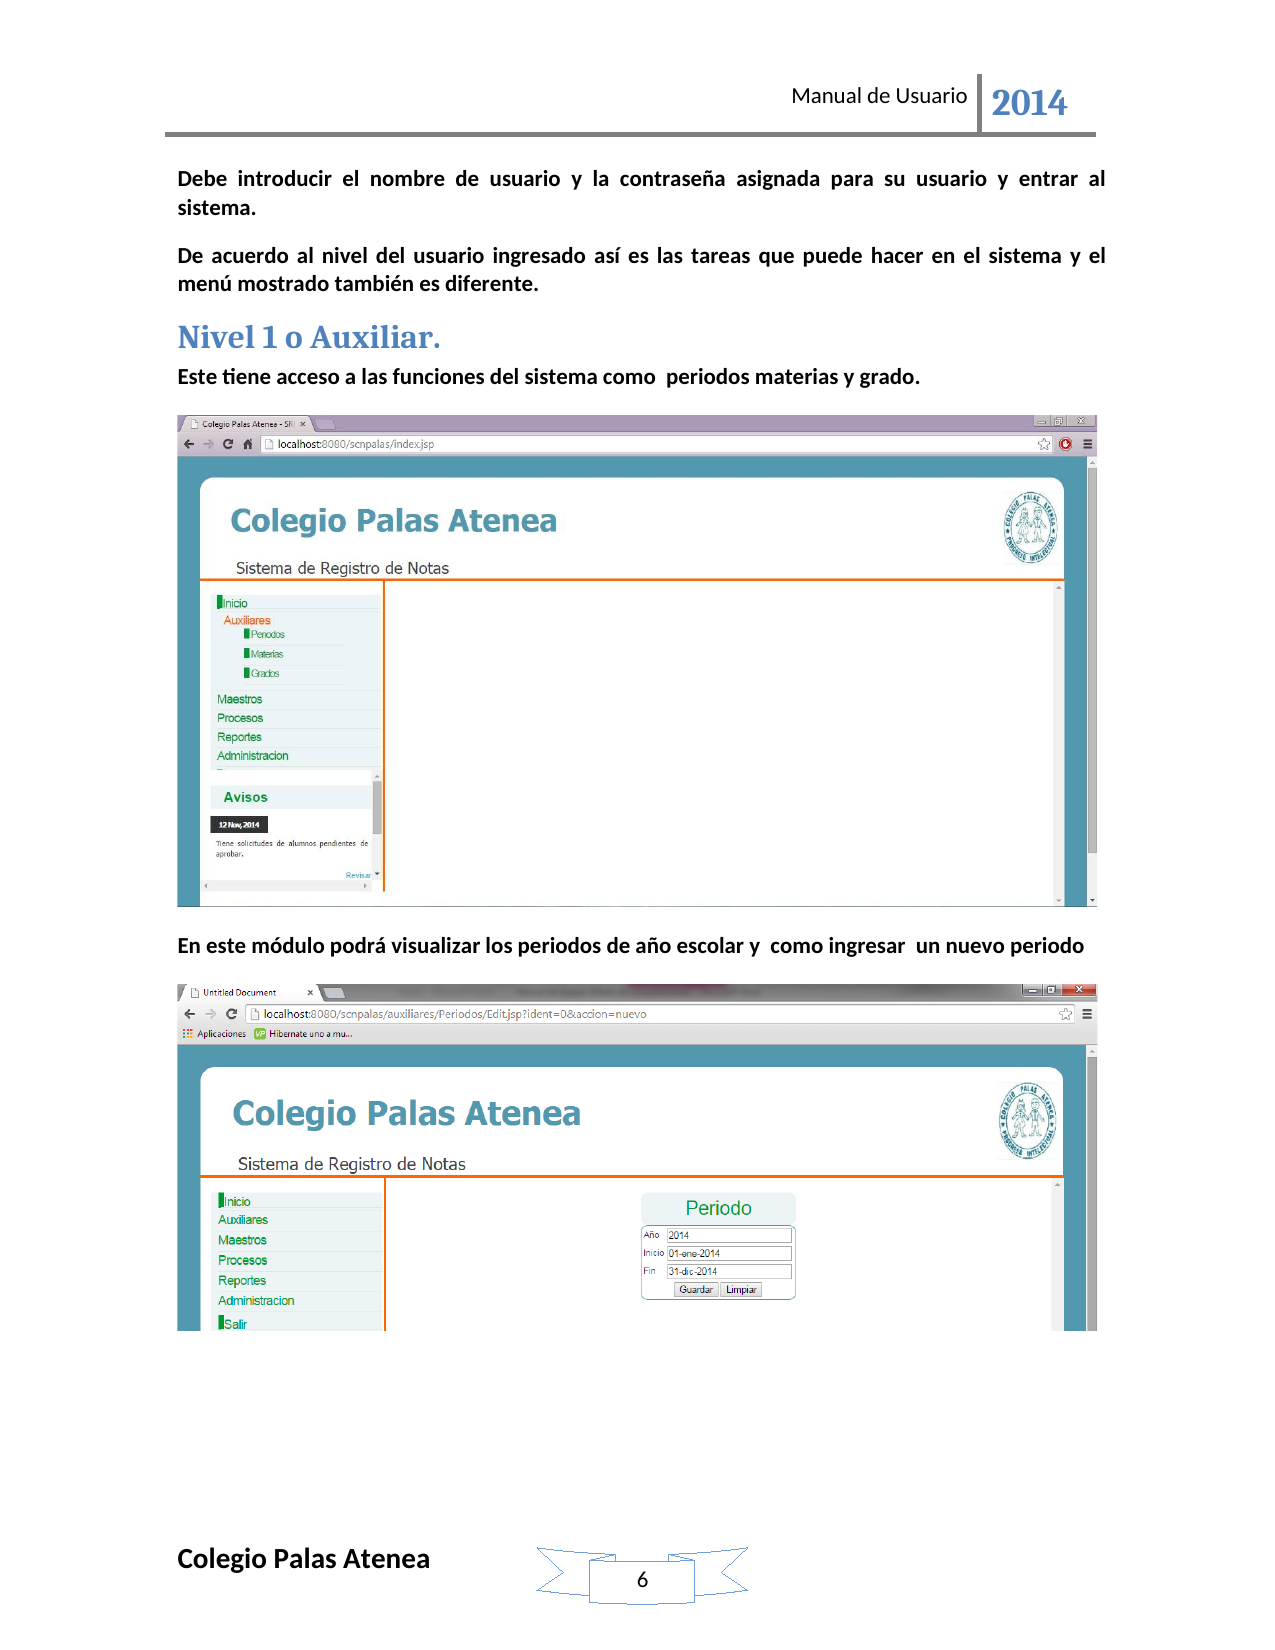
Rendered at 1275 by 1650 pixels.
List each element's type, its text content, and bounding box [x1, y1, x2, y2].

text En este módulo podrá visualizar los periodos de año escolar y como ingresar un nuevo periodo [177, 931, 1107, 959]
text De acuerdo al nivel del usuario ingresado así es las tareas que puede hacer en el sistema y el menú mostrado también es diferente. [177, 241, 1107, 297]
text Este tiene acceso a las funciones del sistema como periodos materias y grado. [177, 362, 1107, 390]
text Debe introducir el nombre de usuario y la contraseña asignada para su usuario y entrar al sistema. [177, 164, 1107, 221]
picture [177, 984, 1098, 1331]
picture [177, 415, 1098, 907]
subtitle Nivel 1 o Auxiliar. [177, 318, 1107, 357]
